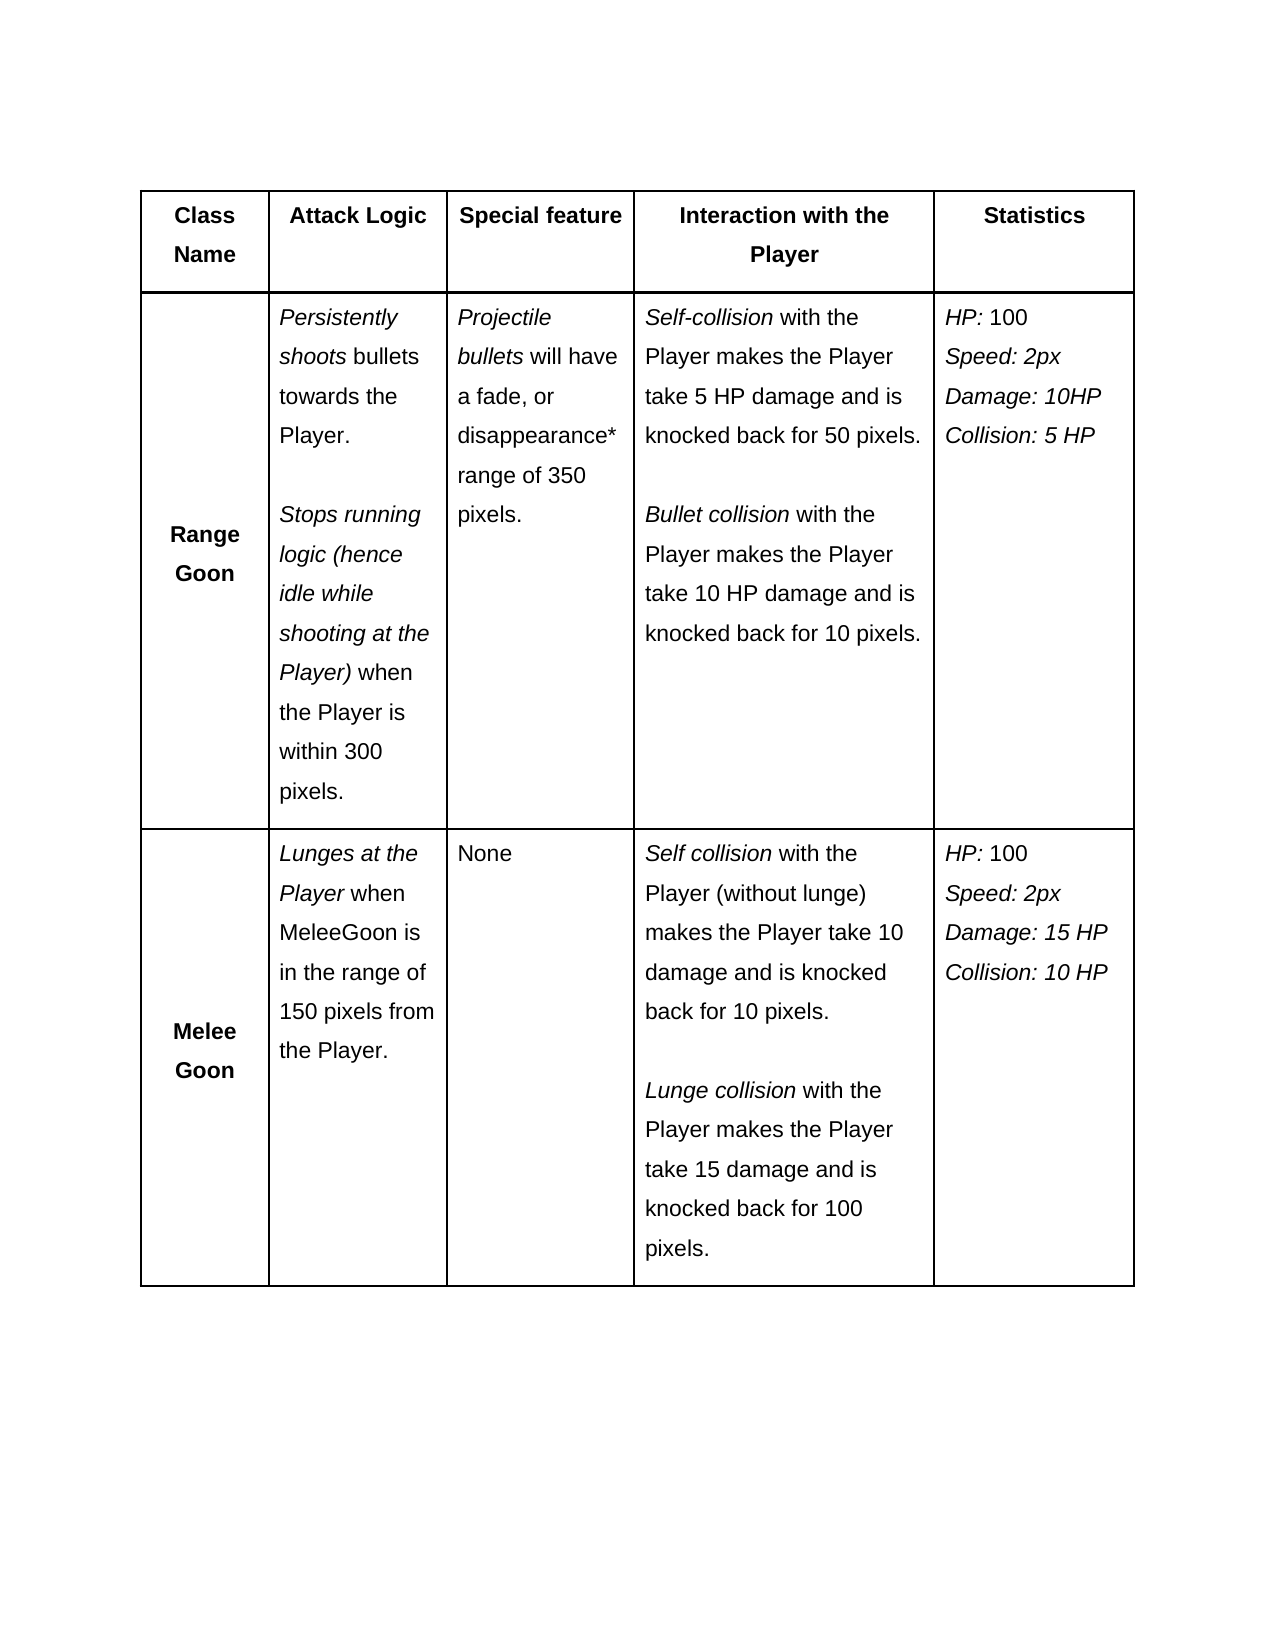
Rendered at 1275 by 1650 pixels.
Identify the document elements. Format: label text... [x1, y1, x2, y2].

table_cell Self collision with the Player (without lunge) makes the Player take 10 damage and is knocked back for 10 pixels. Lunge collision with the Player makes the Player take 15 damage and is knocked back for 100 pixels. [635, 830, 933, 1285]
table_header Statistics [935, 192, 1133, 291]
table_cell Range Goon [142, 294, 268, 827]
table_header Attack Logic [270, 192, 446, 291]
table_cell HP: 100 Speed: 2px Damage: 15 HP Collision: 10 HP [935, 830, 1133, 1285]
table_cell Lunges at the Player when MeleeGoon is in the range of 150 pixels from the Player. [270, 830, 446, 1285]
table_cell Persistently shoots bullets towards the Player. Stops running logic (hence idle while shooting at the Player) when the Player is within 300 pixels. [270, 294, 446, 827]
table_cell Melee Goon [142, 830, 268, 1285]
table_header Interaction with the Player [635, 192, 933, 291]
table_cell HP: 100 Speed: 2px Damage: 10HP Collision: 5 HP [935, 294, 1133, 827]
table_header Special feature [448, 192, 633, 291]
table_cell None [448, 830, 633, 1285]
table_header Class Name [142, 192, 268, 291]
table_cell Projectile bullets will have a fade, or disappearance* range of 350 pixels. [448, 294, 633, 827]
table_cell Self-collision with the Player makes the Player take 5 HP damage and is knocked back for 50 pixels. Bullet collision with the Player makes the Player take 10 HP damage and is knocked back for 10 pixels. [635, 294, 933, 827]
